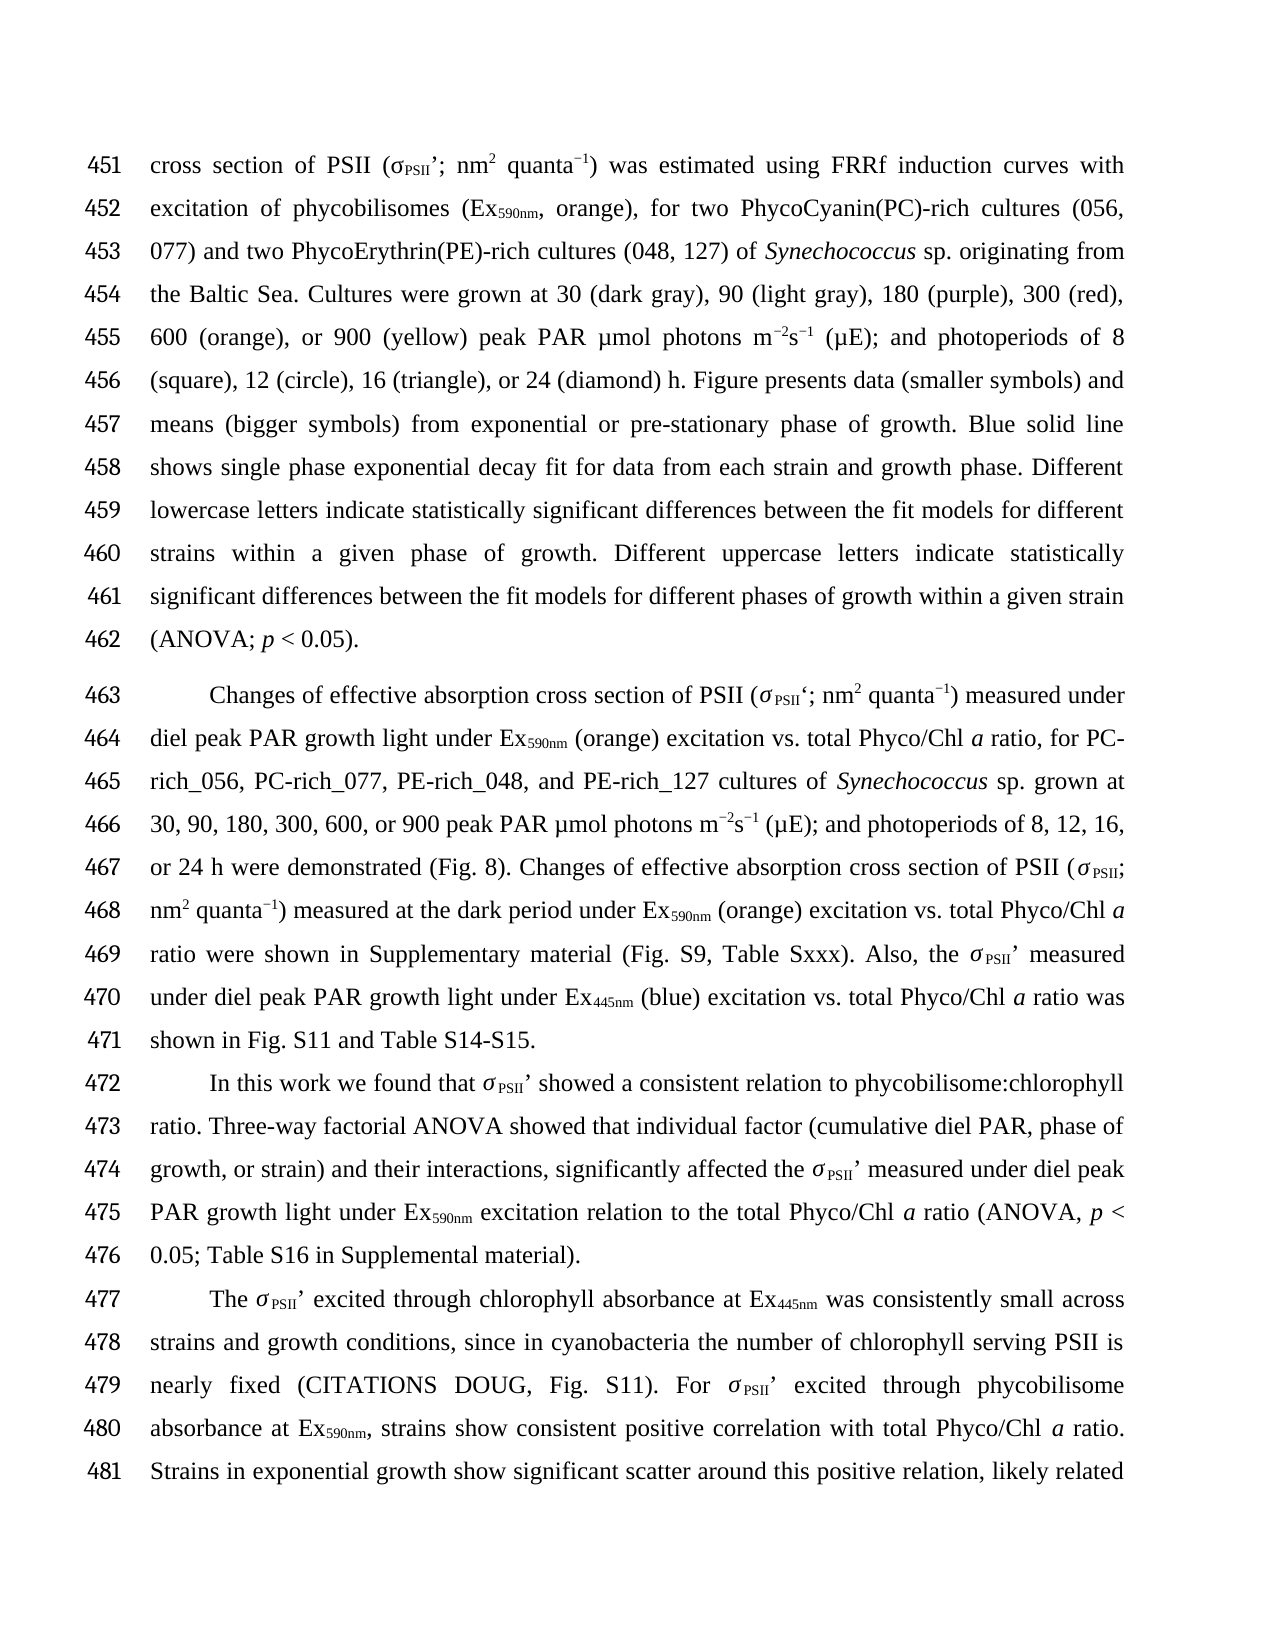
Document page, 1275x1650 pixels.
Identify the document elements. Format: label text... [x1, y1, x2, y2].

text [150, 1284, 1125, 1485]
text Changes of effective absorption cross section of PSII (PSII‘; nm2 quanta−1) measured under diel peak PAR growth light under Ex590nm (orange) excitation vs. total Phyco/Chl a ratio, for PC-rich_056, PC-rich_077, PE-rich_048, and PE-rich_127 cultures of Synechococcus sp. grown at 30, 90, 180, 300, 600, or 900 peak PAR µmol photons m−2s−1 (µE); and photoperiods of 8, 12, 16, or 24 h were demonstrated (Fig. 8). Changes of effective absorption cross section of PSII (PSII; nm2 quanta−1) measured at the dark period under Ex590nm (orange) excitation vs. total Phyco/Chl a ratio were shown in Supplementary material (Fig. S9, Table Sxxx). Also, the PSII’ measured under diel peak PAR growth light under Ex445nm (blue) excitation vs. total Phyco/Chl a ratio was shown in Fig. S11 and Table S14-S15. [150, 680, 1125, 1054]
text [150, 150, 1125, 653]
text In this work we found that PSII’ showed a consistent relation to phycobilisome:chlorophyll ratio. Three-way factorial ANOVA showed that individual factor (cumulative diel PAR, phase of growth, or strain) and their interactions, significantly affected the PSII’ measured under diel peak PAR growth light under Ex590nm excitation relation to the total Phyco/Chl a ratio (ANOVA, p < 0.05; Table S16 in Supplemental material). [150, 1068, 1125, 1269]
